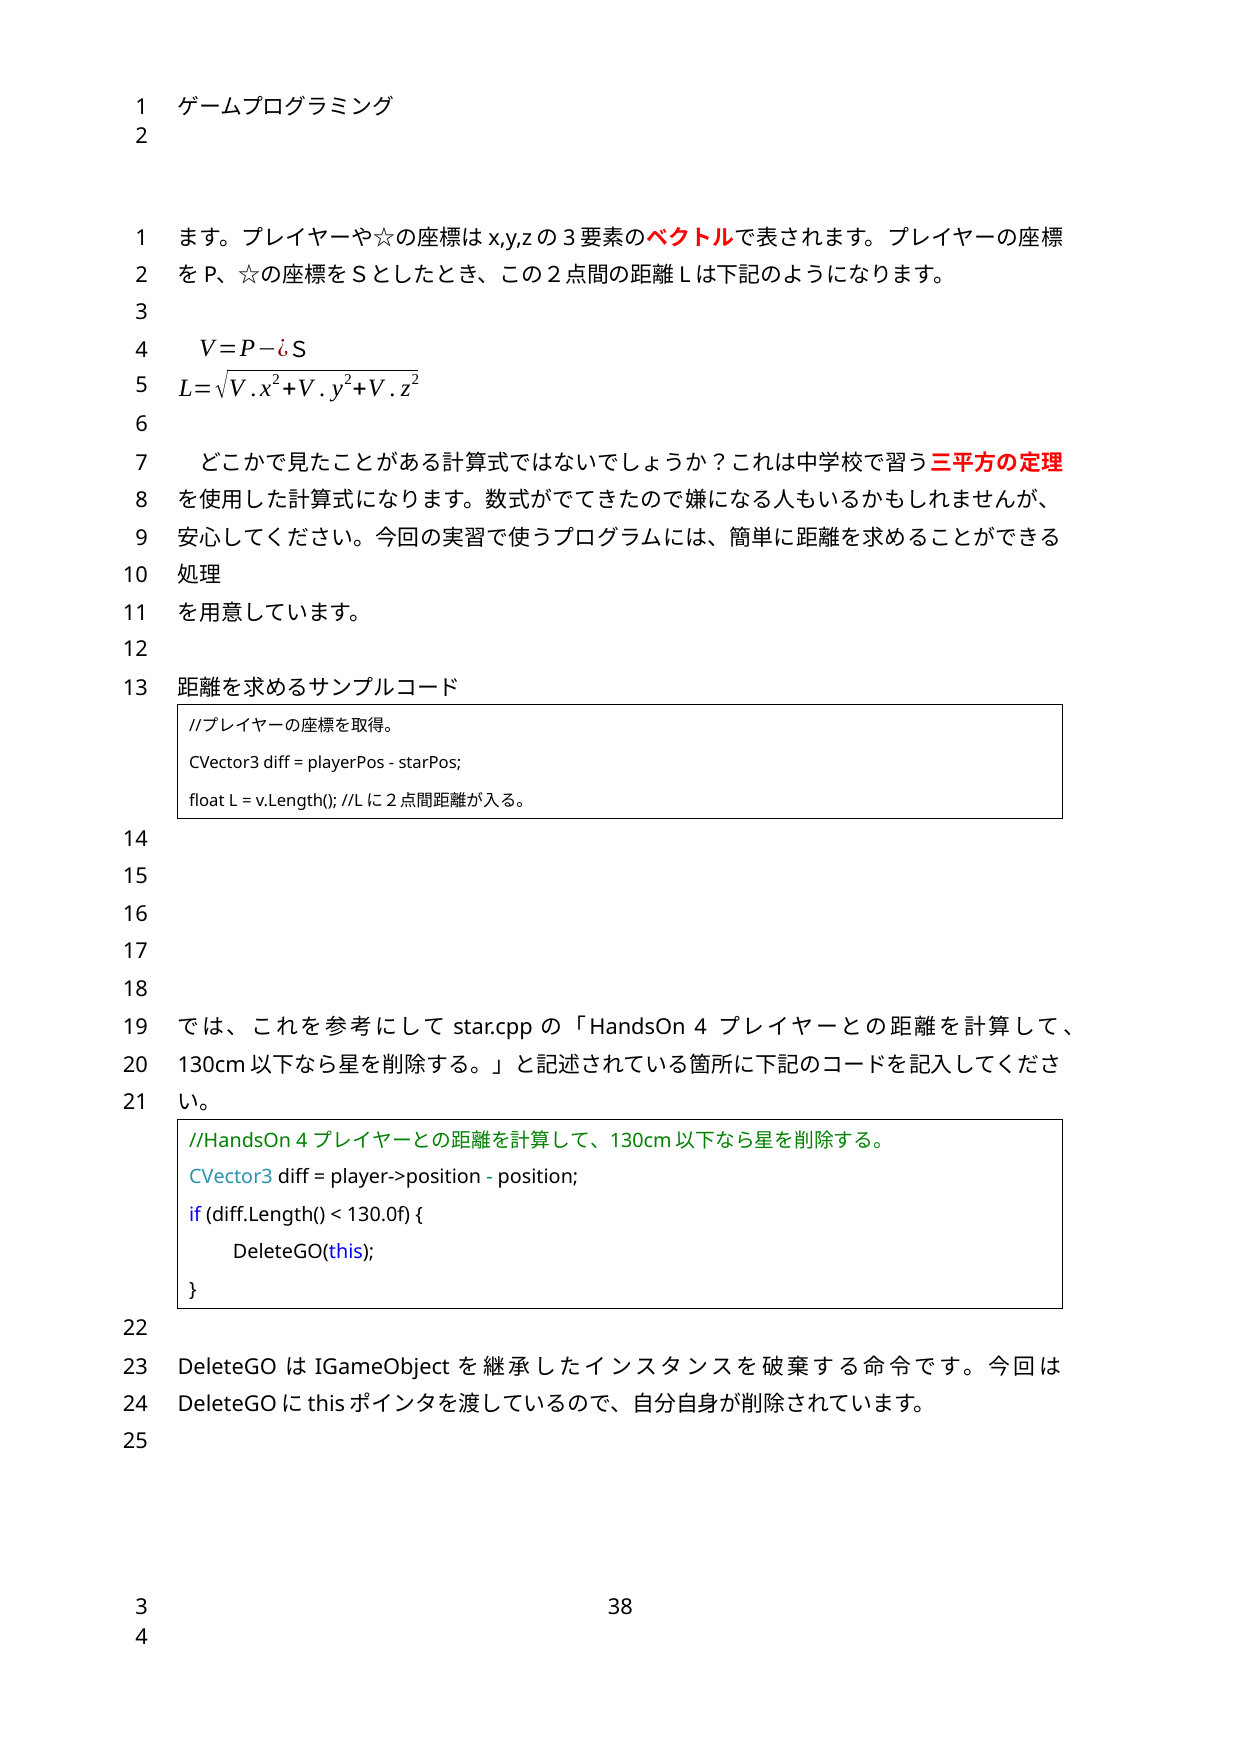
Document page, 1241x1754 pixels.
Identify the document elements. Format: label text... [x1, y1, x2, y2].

table_header //プレイヤーの座標を取得。 CVector3 diff = playerPos - starPos; float L = v.Length(); //Lに２点間距離が入る。 [178, 705, 1062, 818]
text を用意しています。 [177, 592, 1063, 629]
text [177, 217, 1063, 292]
text DeleteGOはIGameObjectを継承したインスタンスを破棄する命令です。今回はDeleteGOにthisポインタを渡しているので、自分自身が削除されています。 [177, 1346, 1063, 1421]
text どこかで見たことがある計算式ではないでしょうか？これは中学校で習う三平方の定理を使用した計算式になります。数式がでてきたので嫌になる人もいるかもしれませんが、安心してください。今回の実習で使うプログラムには、簡単に距離を求めることができる処理 [177, 442, 1063, 592]
table_header //HandsOn 4 プレイヤーとの距離を計算して、130cm以下なら星を削除する。 CVector3 diff = player->position - position; if (diff.Length() < 130.0f) { DeleteGO(this); } [178, 1120, 1062, 1307]
text 距離を求めるサンプルコード [177, 667, 1063, 704]
text Ｓ [177, 329, 1063, 367]
text では、これを参考にしてstar.cppの「HandsOn 4 プレイヤーとの距離を計算して、130cm以下なら星を削除する。」と記述されている箇所に下記のコードを記入してください。 [177, 1006, 1063, 1119]
